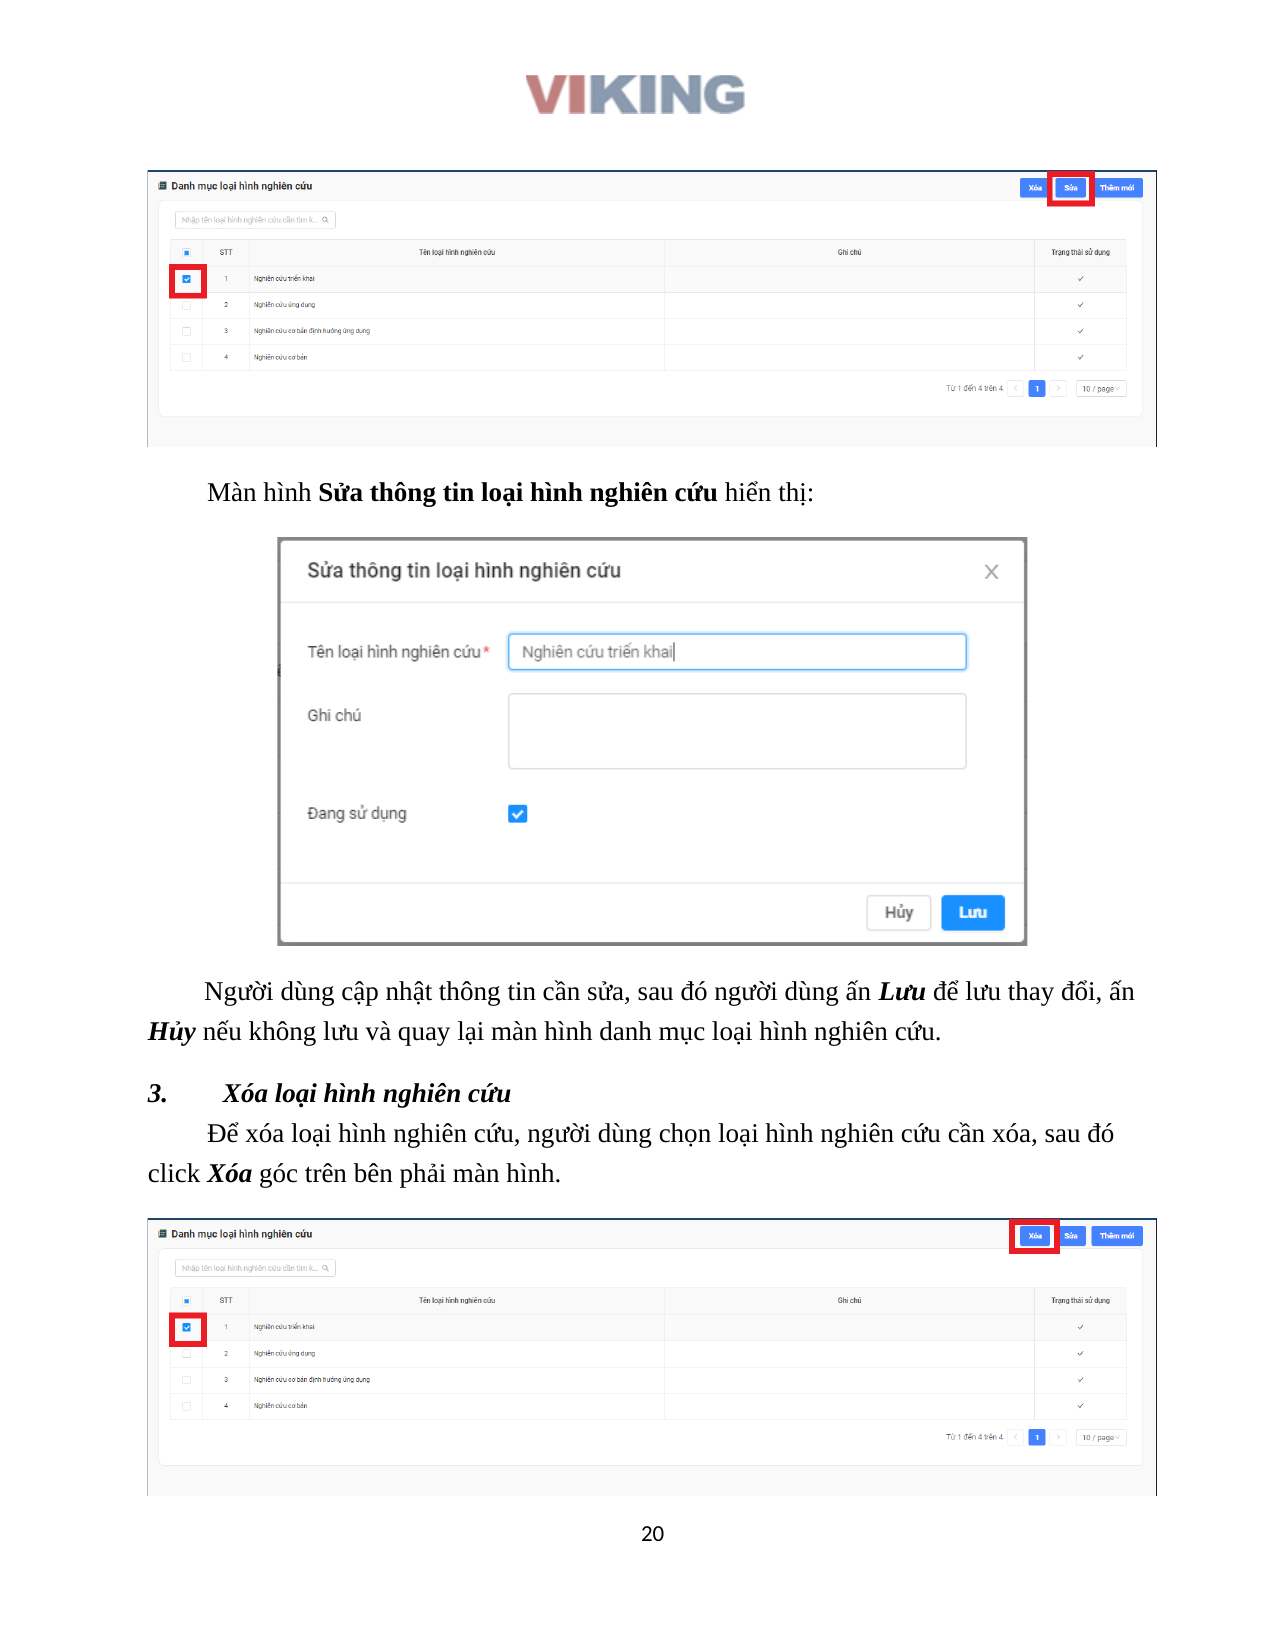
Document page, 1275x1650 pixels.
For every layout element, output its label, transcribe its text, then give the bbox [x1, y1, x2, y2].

picture [525, 75, 745, 114]
text Màn hình Sửa thông tin loại hình nghiên cứu hiển thị: [148, 476, 1157, 507]
subtitle Xóa loại hình nghiên cứu [148, 1077, 1157, 1108]
text Người dùng cập nhật thông tin cần sửa, sau đó người dùng ấn Lưu để lưu thay đổi, ấn Hủy nếu không lưu và quay lại màn hình danh mục loại hình nghiên cứu. [148, 975, 1157, 1047]
picture [277, 537, 1028, 946]
picture [147, 1218, 1157, 1496]
text Để xóa loại hình nghiên cứu, người dùng chọn loại hình nghiên cứu cần xóa, sau đó click Xóa góc trên bên phải màn hình. [148, 1117, 1157, 1189]
picture [147, 170, 1157, 447]
